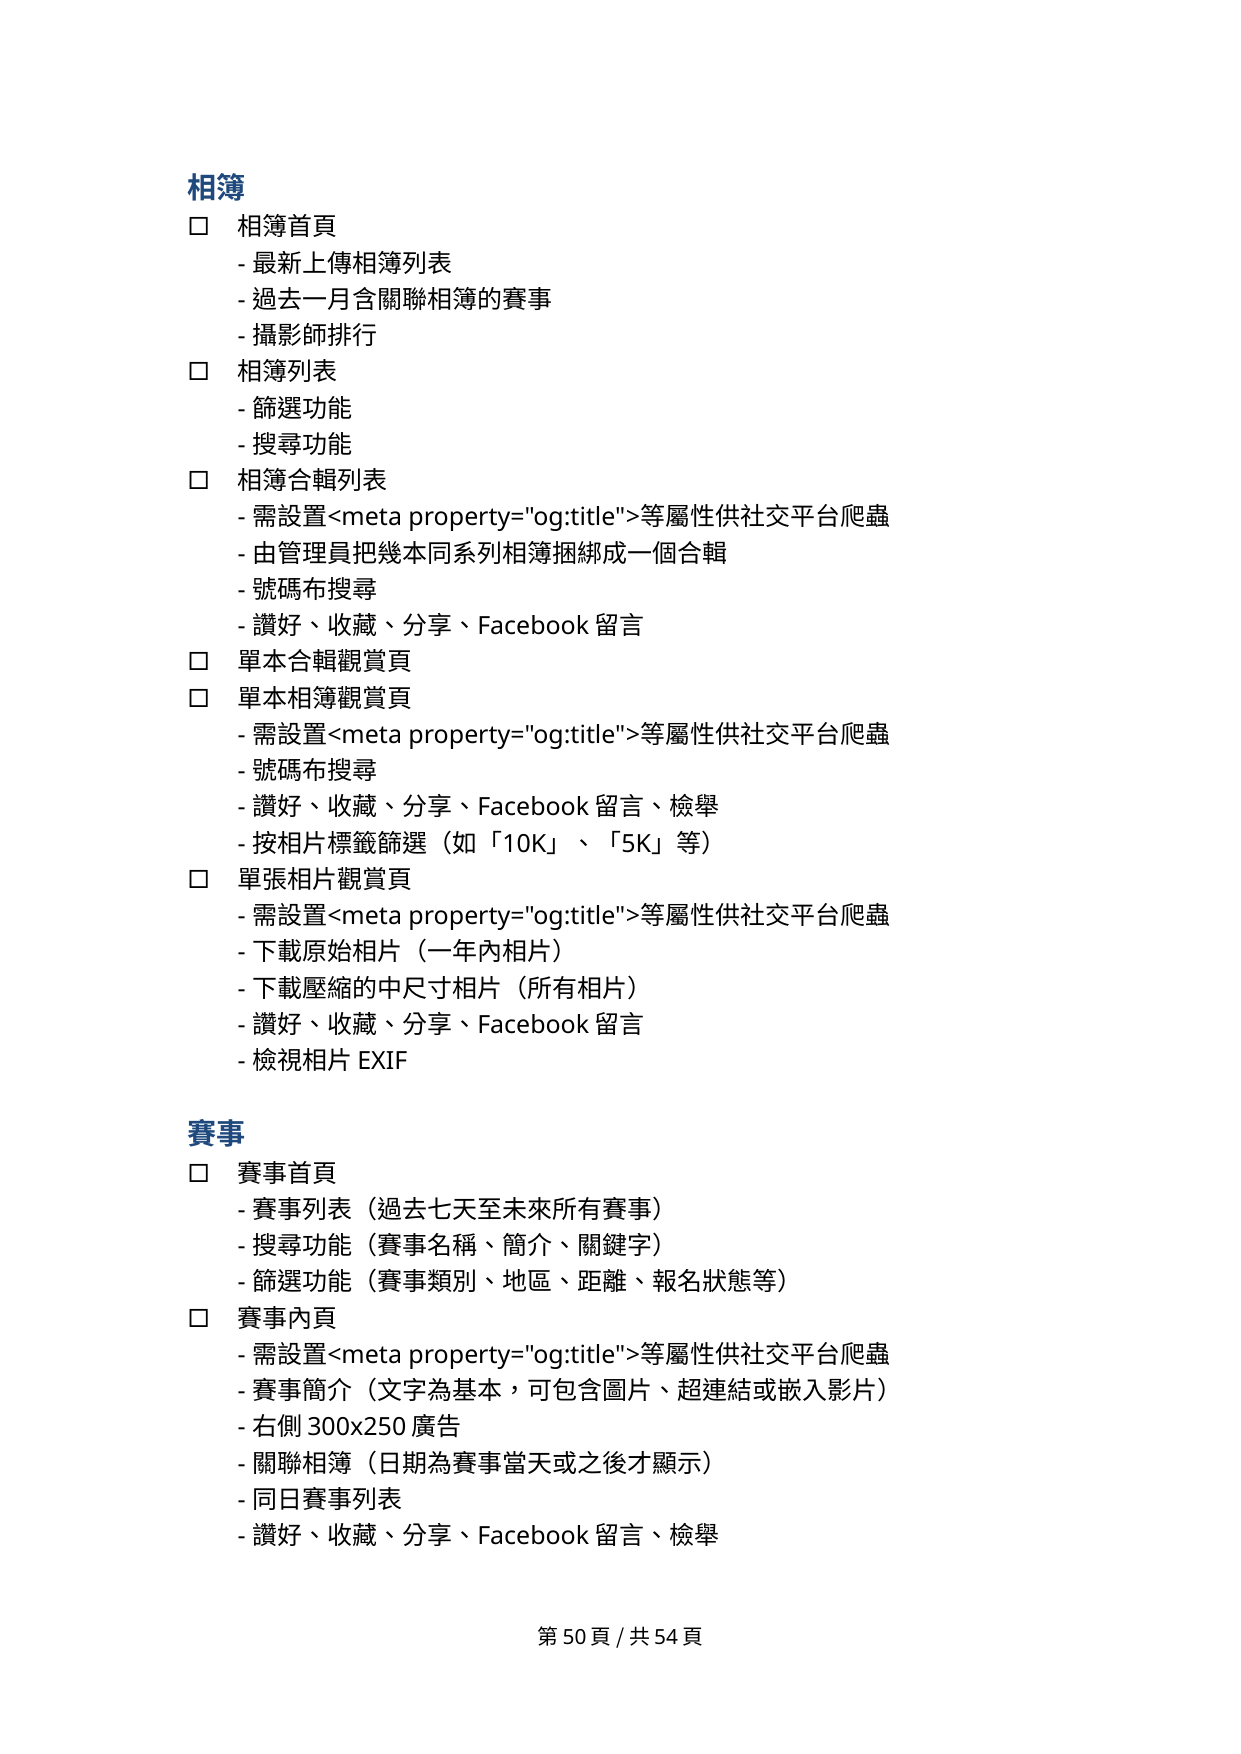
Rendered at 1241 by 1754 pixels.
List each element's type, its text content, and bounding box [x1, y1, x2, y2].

list 單張相片觀賞頁 - 需設置<meta property="og:title">等屬性供社交平台爬蟲 - 下載原始相片（一年內相片） - 下載壓縮的中尺寸相片（所有相片） - 讚好、收藏、分享、Facebook留言 - 檢視相片EXIF [187, 859, 1053, 1111]
list 單本相簿觀賞頁 - 需設置<meta property="og:title">等屬性供社交平台爬蟲 - 號碼布搜尋 - 讚好、收藏、分享、Facebook留言、檢舉 - 按相片標籤篩選（如「10K」、「5K」等） [187, 678, 1053, 859]
subtitle 相簿 [187, 164, 1053, 207]
list 相簿首頁 - 最新上傳相簿列表 - 過去一月含關聯相簿的賽事 - 攝影師排行 [187, 207, 1053, 352]
list 相簿列表 - 篩選功能 - 搜尋功能 [187, 352, 1053, 461]
list 賽事首頁 - 賽事列表（過去七天至未來所有賽事） - 搜尋功能（賽事名稱、簡介、關鍵字） - 篩選功能（賽事類別、地區、距離、報名狀態等） [187, 1153, 1053, 1298]
list 賽事內頁 - 需設置<meta property="og:title">等屬性供社交平台爬蟲 - 賽事簡介（文字為基本，可包含圖片、超連結或嵌入影片） - 右側300x250廣告 - 關聯相簿（日期為賽事當天或之後才顯示） - 同日賽事列表 - 讚好、收藏、分享、Facebook留言、檢舉 [187, 1298, 1053, 1552]
subtitle 賽事 [187, 1111, 1053, 1153]
list 相簿合輯列表 - 需設置<meta property="og:title">等屬性供社交平台爬蟲 - 由管理員把幾本同系列相簿捆綁成一個合輯 - 號碼布搜尋 - 讚好、收藏、分享、Facebook留言 [187, 461, 1053, 642]
list 單本合輯觀賞頁 [187, 642, 1053, 678]
